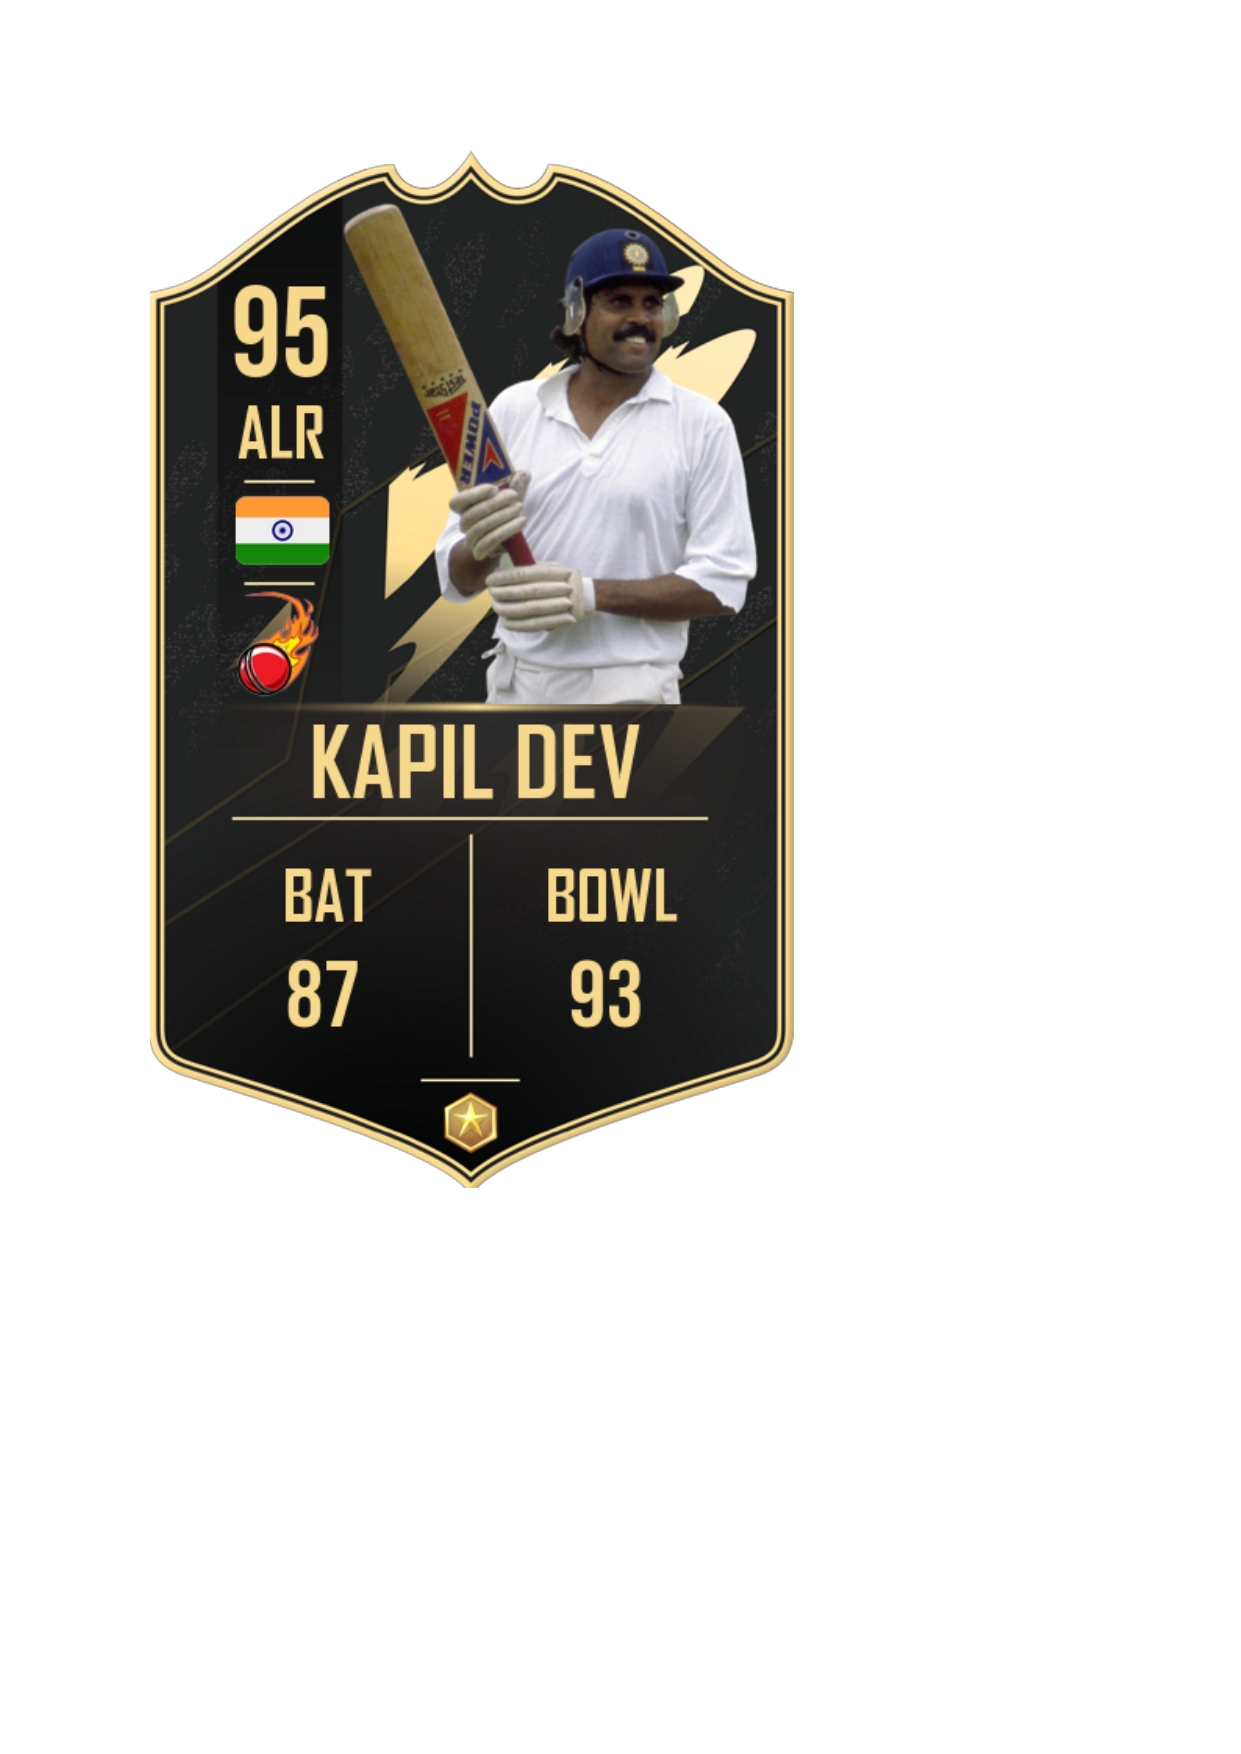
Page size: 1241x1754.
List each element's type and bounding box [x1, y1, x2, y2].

picture [150, 150, 794, 1188]
